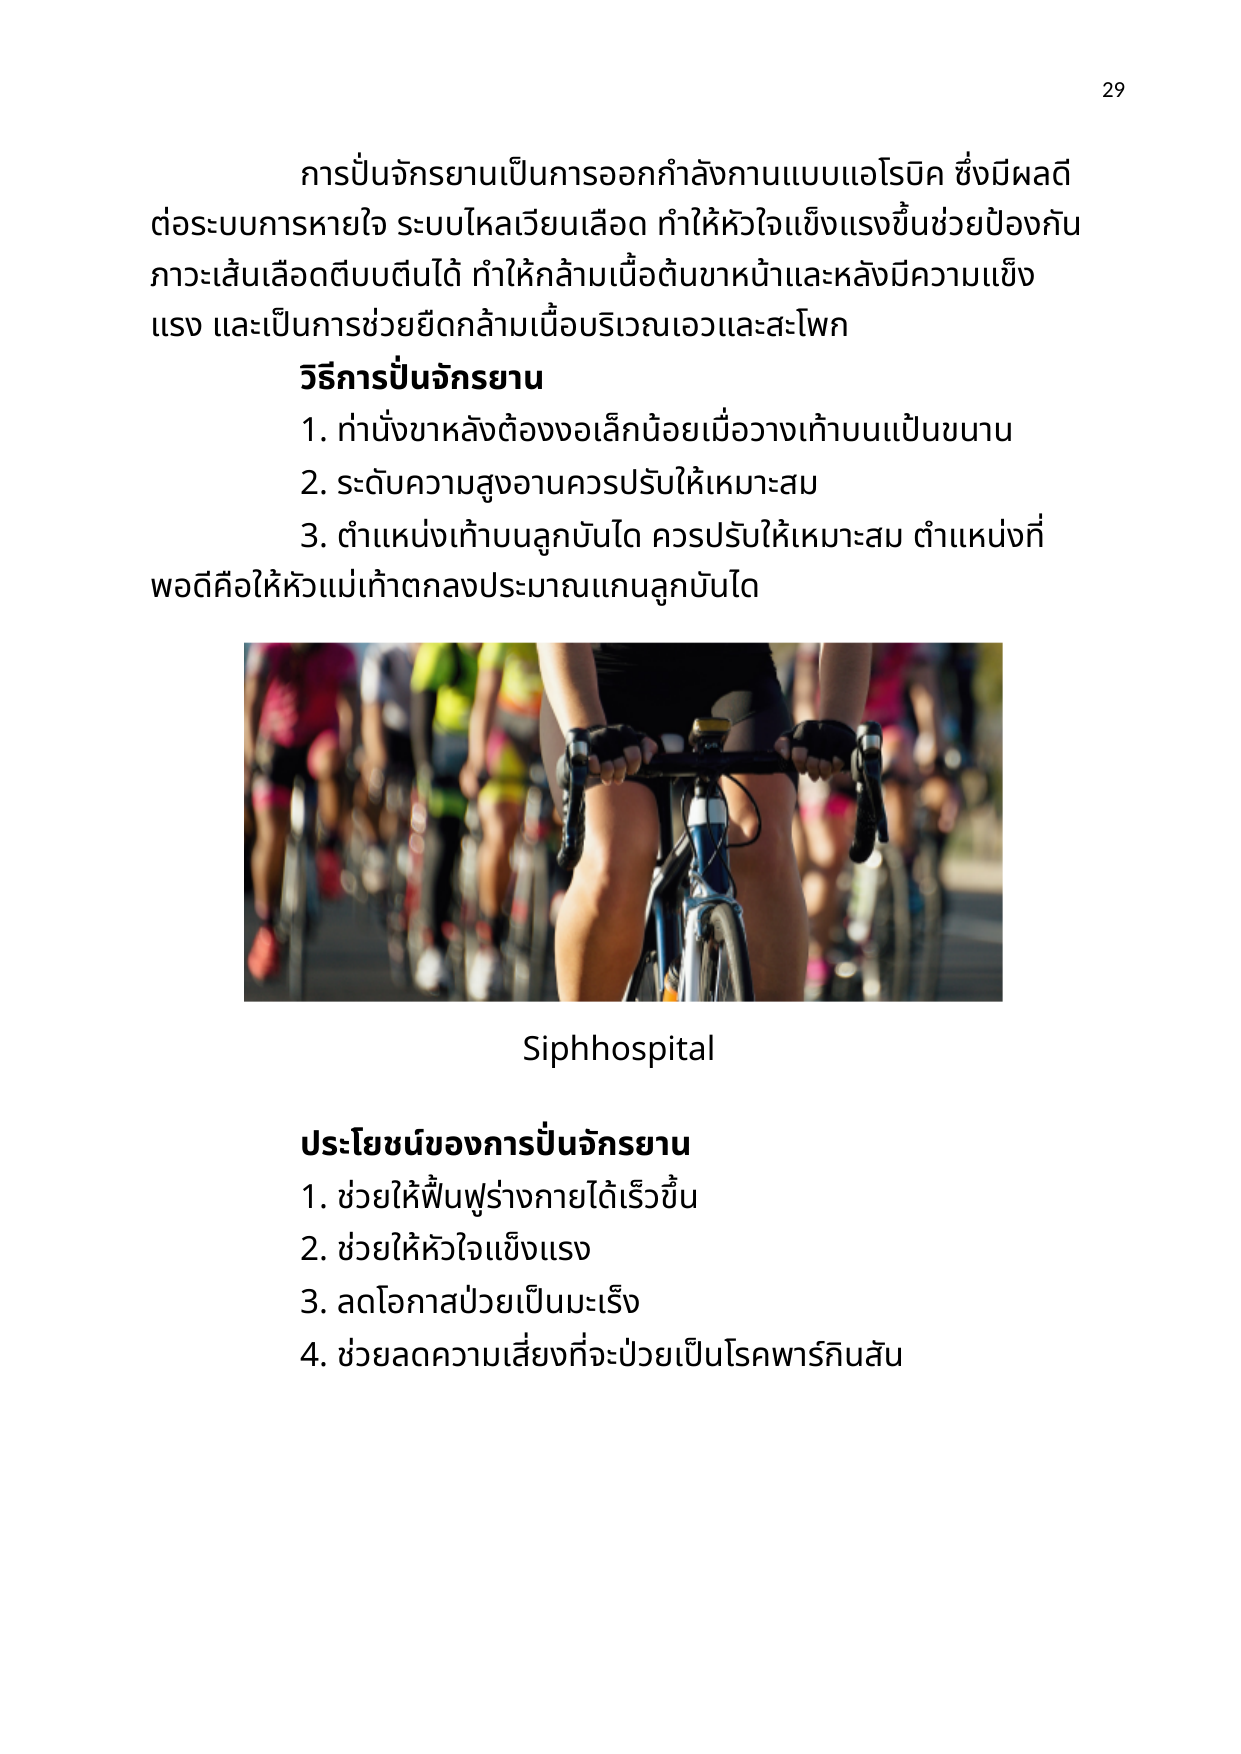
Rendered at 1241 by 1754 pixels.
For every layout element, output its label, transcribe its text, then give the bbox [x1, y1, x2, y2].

text การปั่นจักรยานเป็นการออกกำลังกานแบบแอโรบิค ซึ่งมีผลดีต่อระบบการหายใจ ระบบไหลเวียนเลือด ทำให้หัวใจแข็งแรงขึ้นช่วยป้องกันภาวะเส้นเลือดตีบบตีนได้ ทำให้กล้ามเนื้อต้นขาหน้าและหลังมีความแข็งแรง และเป็นการช่วยยืดกล้ามเนื้อบริเวณเอวและสะโพก [150, 150, 1087, 352]
text ประโยชน์ของการปั่นจักรยาน [150, 1120, 1087, 1170]
text 4. ช่วยลดความเสี่ยงที่จะป่วยเป็นโรคพาร์กินสัน [150, 1331, 1087, 1381]
text 1. ช่วยให้ฟื้นฟูร่างกายได้เร็วขึ้น [150, 1172, 1087, 1223]
text 3. ลดโอกาสป่วยเป็นมะเร็ง [150, 1278, 1087, 1328]
text วิธีการปั่นจักรยาน [150, 354, 1087, 404]
text 2. ระดับความสูงอานควรปรับให้เหมาะสม [150, 459, 1087, 509]
picture [244, 640, 1005, 1005]
text Siphhospital [150, 1025, 1087, 1070]
text 2. ช่วยให้หัวใจแข็งแรง [150, 1225, 1087, 1276]
text 1. ท่านั่งขาหลังต้องงอเล็กน้อยเมื่อวางเท้าบนแป้นขนาน [150, 406, 1087, 457]
text 3. ตำแหน่งเท้าบนลูกบันได ควรปรับให้เหมาะสม ตำแหน่งที่พอดีคือให้หัวแม่เท้าตกลงประมาณแกนลูกบันได [150, 512, 1087, 613]
